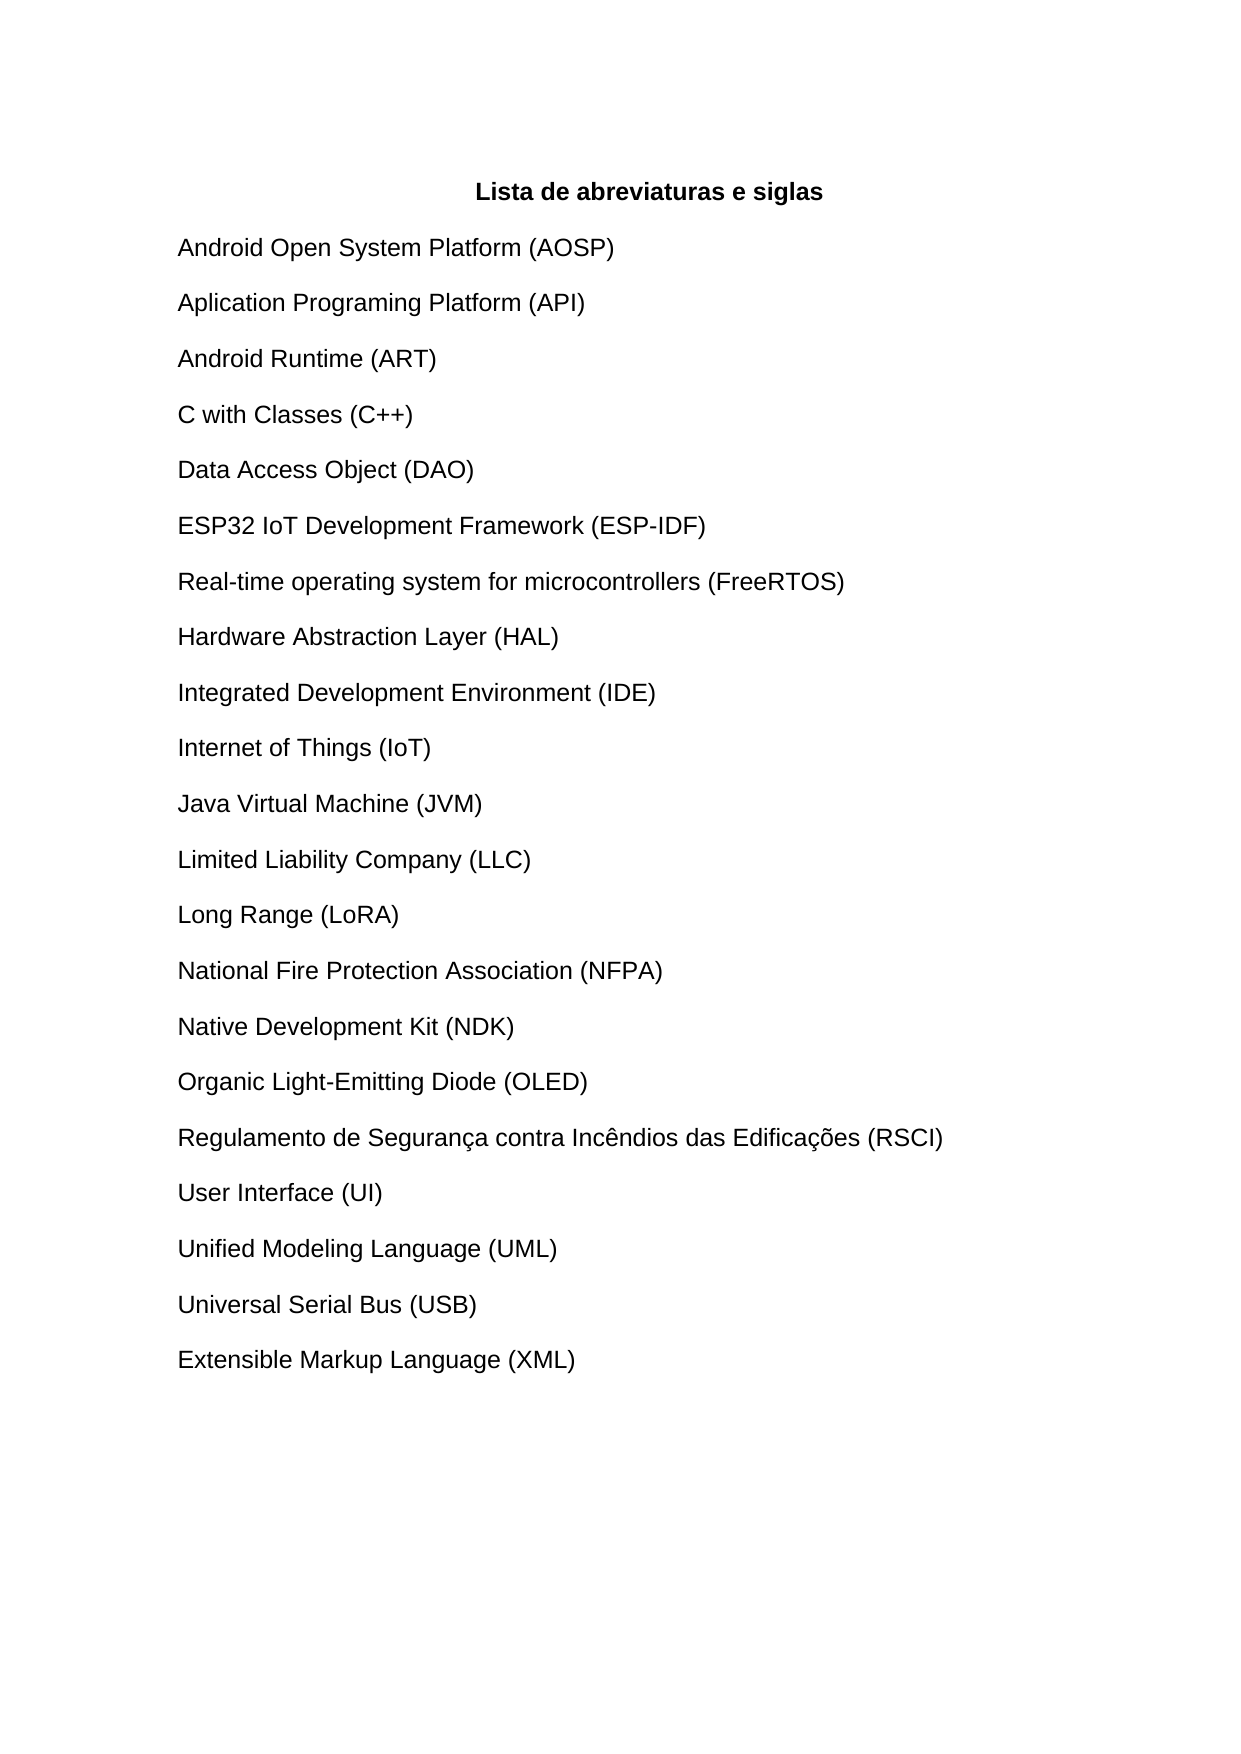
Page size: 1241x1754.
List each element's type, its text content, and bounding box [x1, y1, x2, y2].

text Long Range (LoRA) [177, 900, 1122, 929]
text Regulamento de Segurança contra Incêndios das Edificações (RSCI) [177, 1123, 1122, 1152]
text Data Access Object (DAO) [177, 455, 1122, 484]
text Unified Modeling Language (UML) [177, 1234, 1122, 1263]
text Android Open System Platform (AOSP) [177, 233, 1122, 262]
text Java Virtual Machine (JVM) [177, 789, 1122, 818]
text ESP32 IoT Development Framework (ESP-IDF) [177, 511, 1122, 540]
text Aplication Programing Platform (API) [177, 288, 1122, 317]
text Lista de abreviaturas e siglas [177, 177, 1122, 206]
text Limited Liability Company (LLC) [177, 845, 1122, 873]
text Internet of Things (IoT) [177, 733, 1122, 762]
text Native Development Kit (NDK) [177, 1012, 1122, 1040]
text Android Runtime (ART) [177, 344, 1122, 373]
text Integrated Development Environment (IDE) [177, 678, 1122, 707]
text Organic Light-Emitting Diode (OLED) [177, 1067, 1122, 1096]
text Extensible Markup Language (XML) [177, 1345, 1122, 1374]
text Hardware Abstraction Layer (HAL) [177, 622, 1122, 651]
text User Interface (UI) [177, 1178, 1122, 1207]
text Universal Serial Bus (USB) [177, 1290, 1122, 1318]
text C with Classes (C++) [177, 400, 1122, 428]
text National Fire Protection Association (NFPA) [177, 956, 1122, 985]
text Real-time operating system for microcontrollers (FreeRTOS) [177, 567, 1122, 595]
